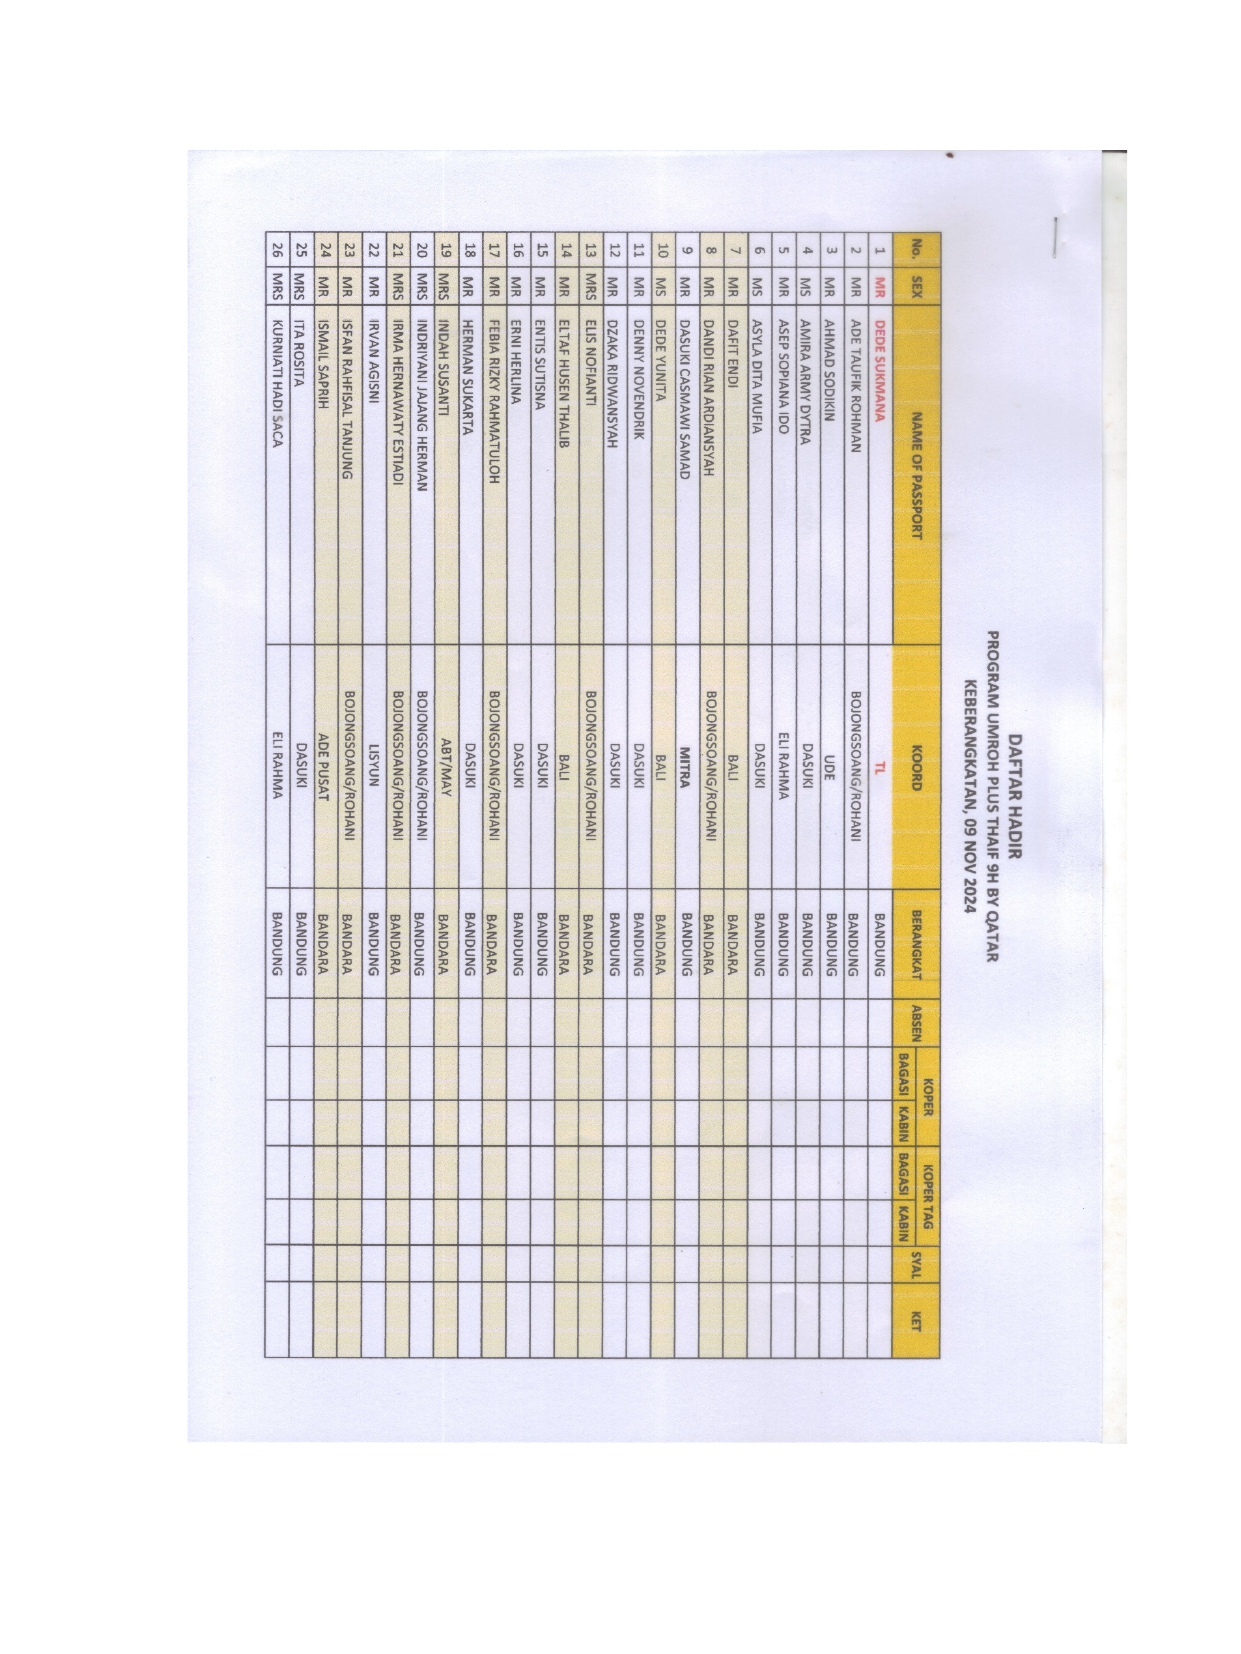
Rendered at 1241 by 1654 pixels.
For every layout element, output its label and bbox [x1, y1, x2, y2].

picture [187, 150, 1128, 1444]
